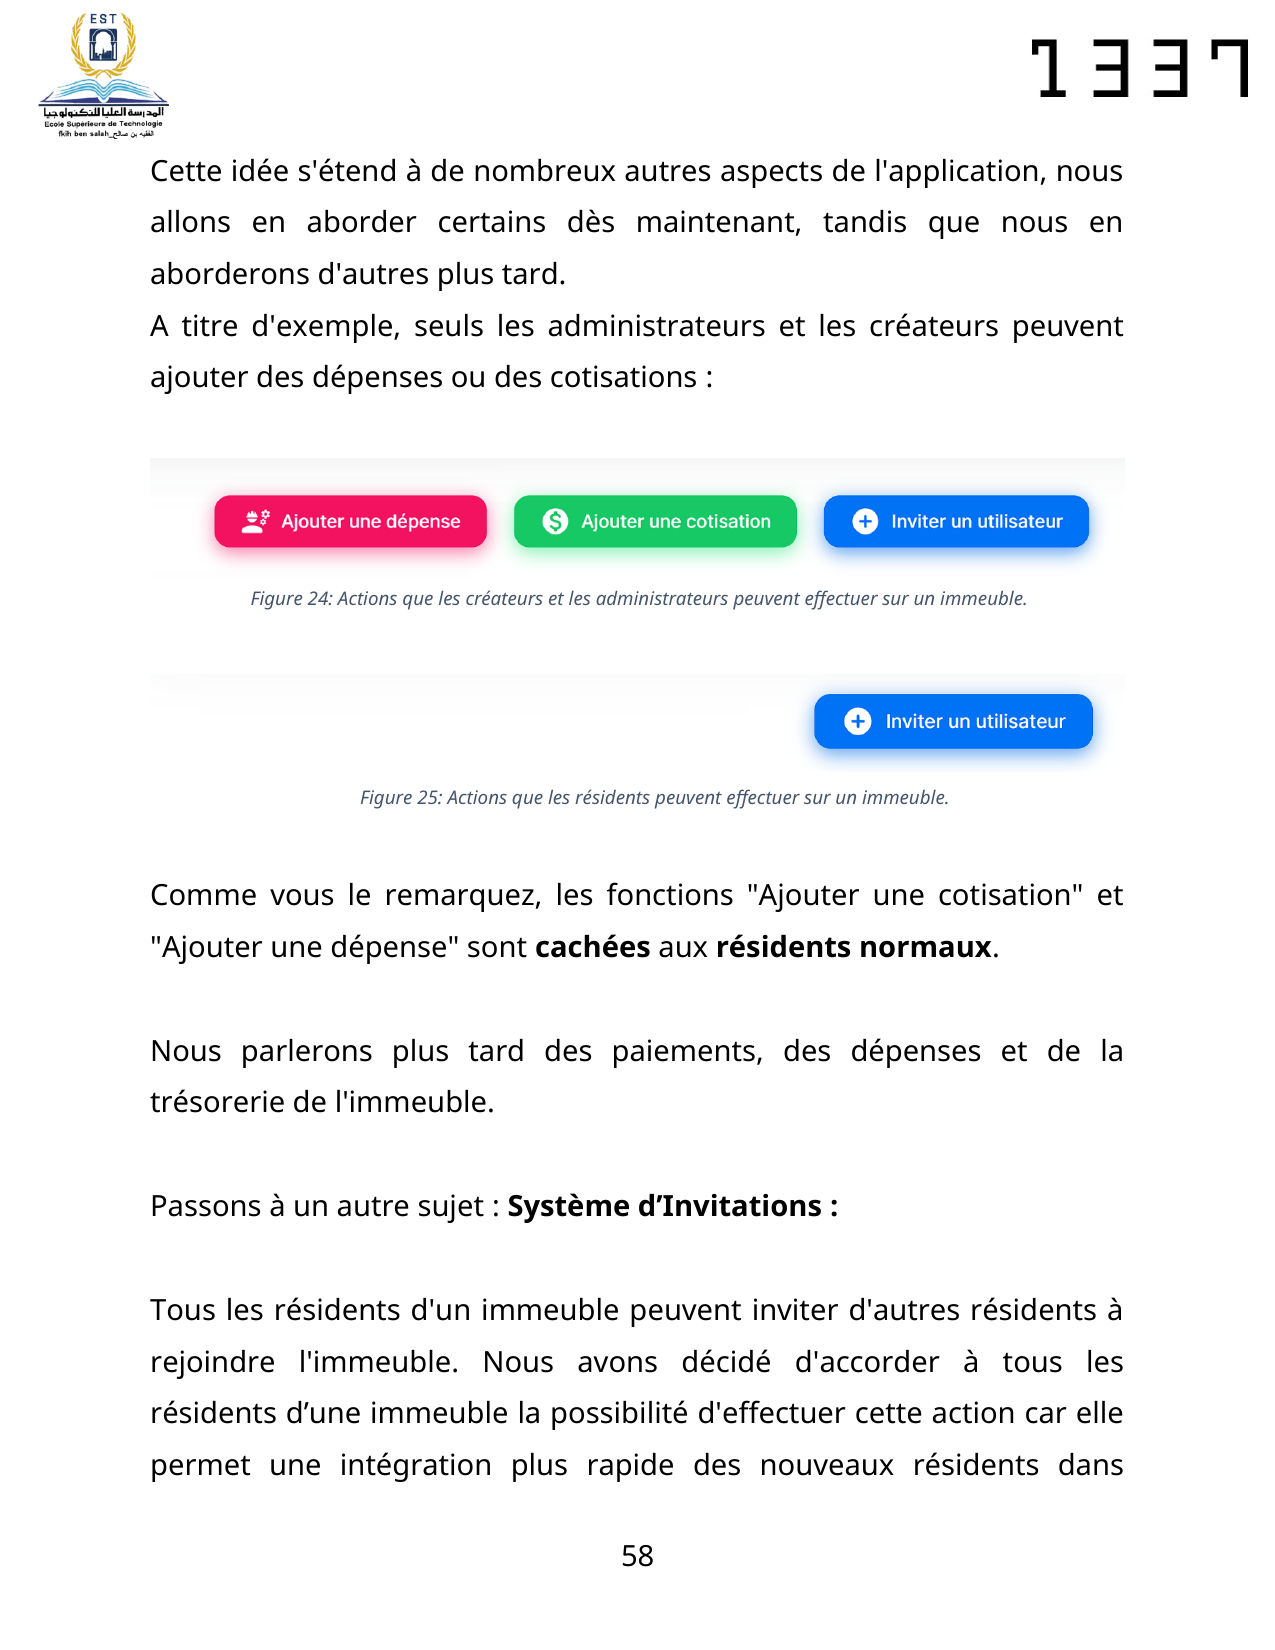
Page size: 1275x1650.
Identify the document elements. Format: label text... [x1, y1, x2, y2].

text Passons à un autre sujet : Système d’Invitations : [150, 1185, 1125, 1225]
picture [1022, 27, 1258, 106]
text Comme vous le remarquez, les fonctions "Ajouter une cotisation" et "Ajouter une dépense" sont cachées aux résidents normaux. [150, 874, 1125, 966]
picture [150, 458, 1125, 579]
text Cette idée s'étend à de nombreux autres aspects de l'application, nous allons en aborder certains dès maintenant, tandis que nous en aborderons d'autres plus tard. [150, 150, 1125, 293]
picture [32, 4, 176, 144]
text A titre d'exemple, seuls les administrateurs et les créateurs peuvent ajouter des dépenses ou des cotisations : [150, 305, 1125, 396]
text Nous parlerons plus tard des paiements, des dépenses et de la trésorerie de l'immeuble. [150, 1030, 1125, 1121]
picture [150, 674, 1125, 772]
